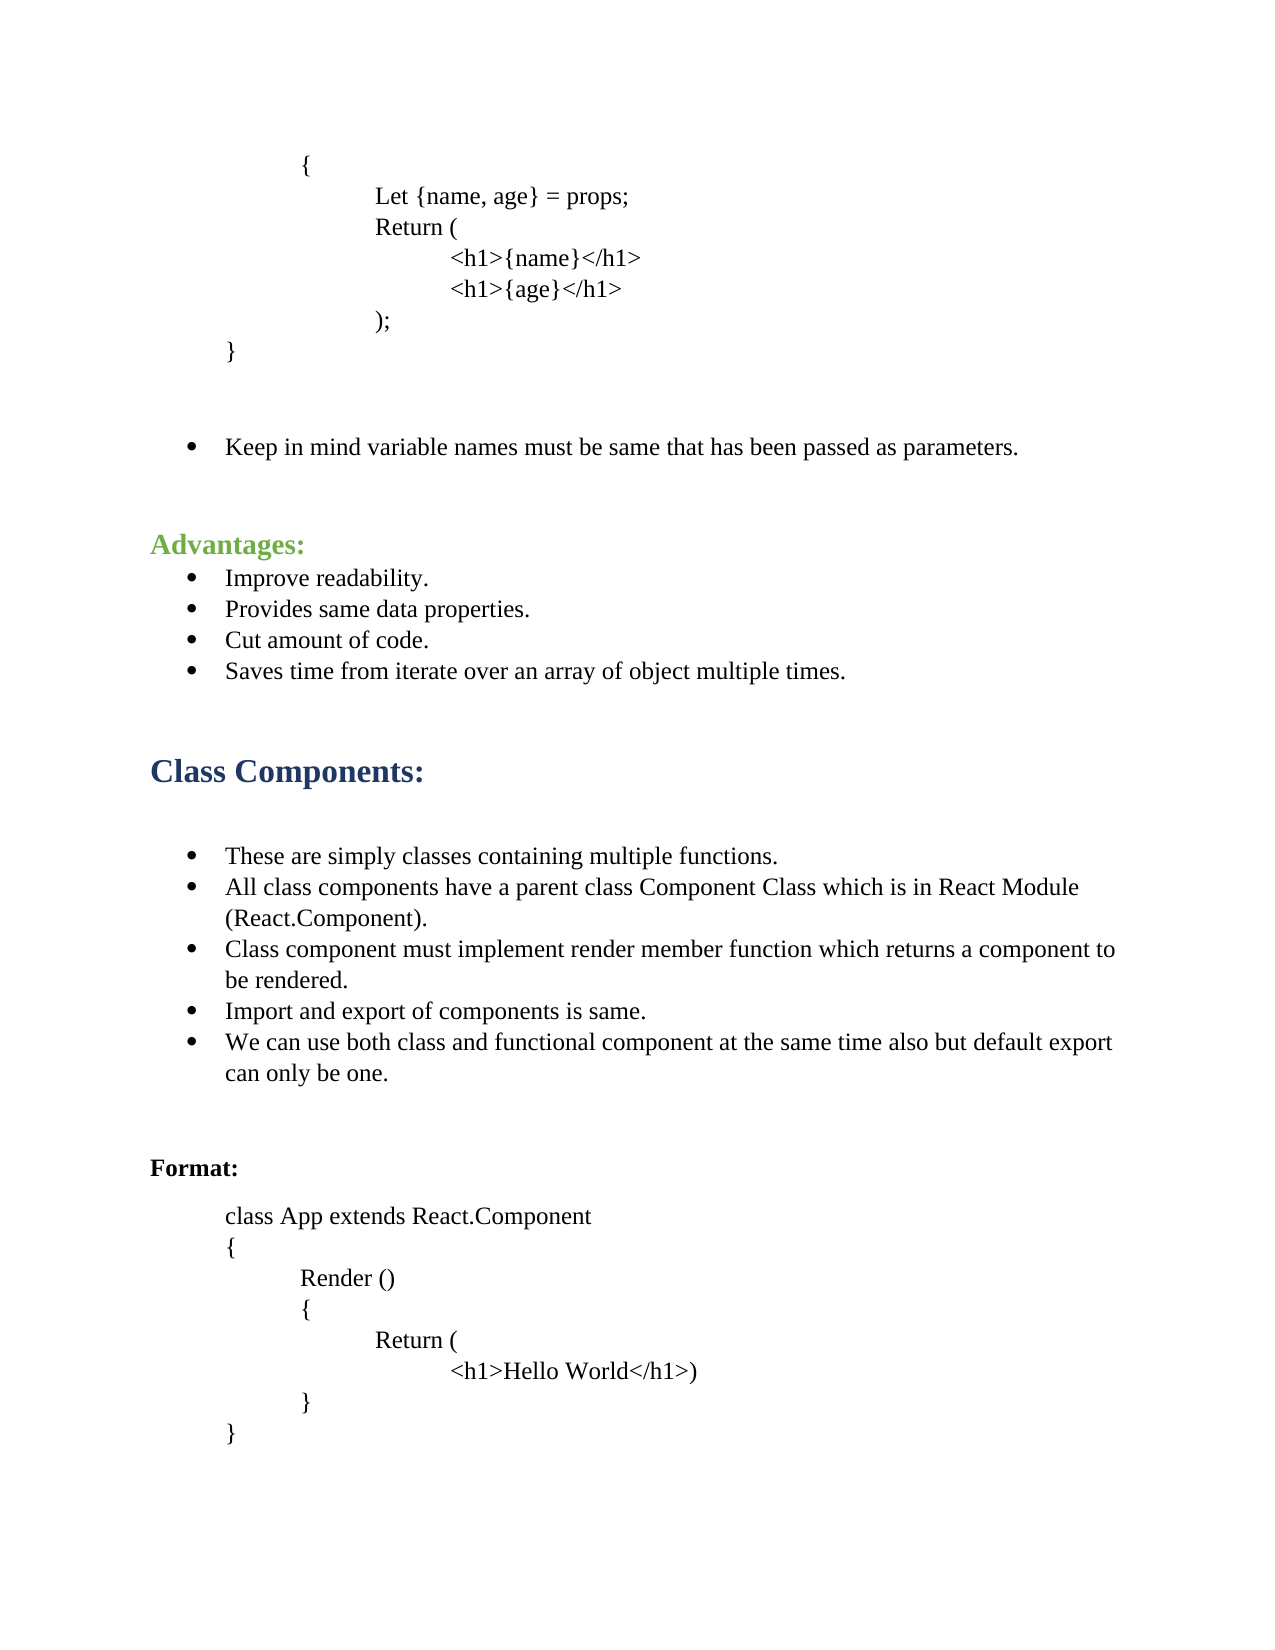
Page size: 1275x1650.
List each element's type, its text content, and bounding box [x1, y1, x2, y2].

list Saves time from iterate over an array of object multiple times. [187, 656, 1125, 685]
subtitle Advantages: [150, 527, 1125, 561]
list Class component must implement render member function which returns a component to be rendered. [187, 934, 1125, 994]
text <h1>Hello World</h1>) [375, 1356, 1125, 1385]
text { [225, 150, 1125, 179]
text Render () [150, 1263, 1125, 1292]
text { [225, 1294, 1125, 1323]
text { [150, 1232, 1125, 1261]
text Return ( [150, 1325, 1125, 1354]
text <h1>{age}</h1> [225, 274, 1125, 303]
list Provides same data properties. [187, 594, 1125, 623]
text Return ( [225, 212, 1125, 241]
text } [150, 1418, 1125, 1447]
list Keep in mind variable names must be same that has been passed as parameters. [187, 432, 1125, 460]
text Format: [150, 1153, 1125, 1182]
subtitle Class Components: [150, 752, 1125, 790]
list Import and export of components is same. [187, 996, 1125, 1025]
text Let {name, age} = props; [225, 181, 1125, 210]
list These are simply classes containing multiple functions. [187, 841, 1125, 869]
text ); [225, 305, 1125, 334]
list We can use both class and functional component at the same time also but default export can only be one. [187, 1027, 1125, 1087]
list Improve readability. [187, 563, 1125, 592]
text } [150, 1387, 1125, 1416]
list Cut amount of code. [187, 625, 1125, 654]
text <h1>{name}</h1> [225, 243, 1125, 272]
text } [150, 336, 1125, 365]
text class App extends React.Component [150, 1201, 1125, 1230]
list All class components have a parent class Component Class which is in React Module (React.Component). [187, 872, 1125, 932]
